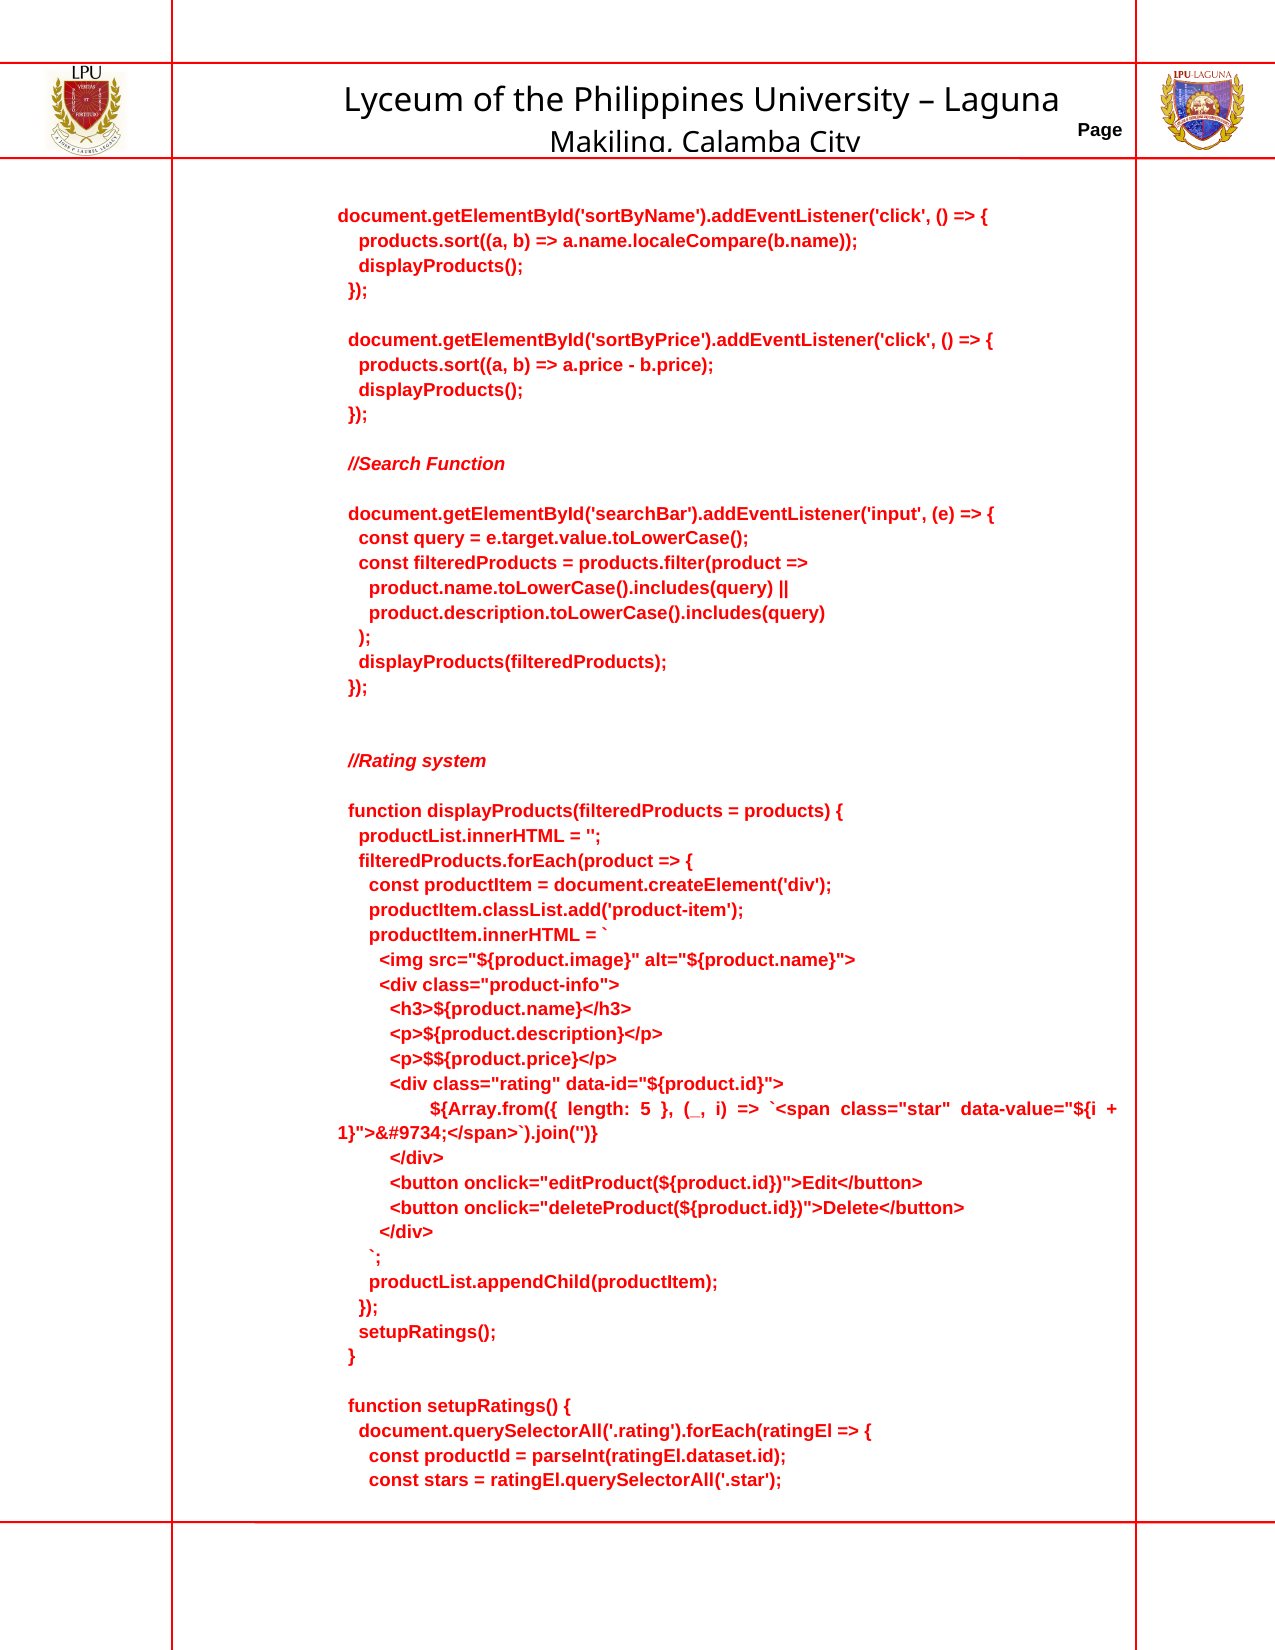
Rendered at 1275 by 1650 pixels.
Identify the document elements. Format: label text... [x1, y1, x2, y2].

list ${Array.from({ length: 5 }, (_, i) => `<span class="star" data-value="${i + 1}">&#9734;</span>`).join('')} [337, 1097, 1117, 1144]
list <img src="${product.image}" alt="${product.name}"> [337, 948, 1117, 970]
list filteredProducts.forEach(product => { [337, 849, 1117, 871]
list const stars = ratingEl.querySelectorAll('.star'); [337, 1469, 1117, 1491]
list }); [337, 279, 1117, 301]
list <p>${product.description}</p> [337, 1023, 1117, 1044]
list const productId = parseInt(ratingEl.dataset.id); [337, 1444, 1117, 1466]
list product.name.toLowerCase().includes(query) || [337, 577, 1117, 598]
list product.description.toLowerCase().includes(query) [337, 601, 1117, 623]
list document.querySelectorAll('.rating').forEach(ratingEl => { [337, 1419, 1117, 1441]
list <p>$${product.price}</p> [337, 1048, 1117, 1069]
picture [39, 64, 130, 155]
list function displayProducts(filteredProducts = products) { [337, 800, 1117, 821]
list productList.appendChild(productItem); [337, 1271, 1117, 1292]
list }); [337, 403, 1117, 425]
list displayProducts(); [337, 254, 1117, 276]
list document.getElementById('searchBar').addEventListener('input', (e) => { [337, 502, 1117, 524]
list const productItem = document.createElement('div'); [337, 874, 1117, 896]
list </div> [337, 1221, 1117, 1243]
list const query = e.target.value.toLowerCase(); [337, 527, 1117, 549]
list } [337, 1345, 1117, 1367]
list function setupRatings() { [337, 1395, 1117, 1416]
list <button onclick="deleteProduct(${product.id})">Delete</button> [337, 1196, 1117, 1218]
list //Search Function [337, 453, 1117, 474]
list productItem.innerHTML = ` [337, 924, 1117, 945]
list <div class="product-info"> [337, 973, 1117, 995]
list displayProducts(); [337, 378, 1117, 400]
list <div class="rating" data-id="${product.id}"> [337, 1072, 1117, 1094]
list products.sort((a, b) => a.price - b.price); [337, 353, 1117, 375]
list setupRatings(); [337, 1320, 1117, 1342]
list productList.innerHTML = ''; [337, 824, 1117, 846]
list }); [337, 676, 1117, 697]
list <h3>${product.name}</h3> [337, 998, 1117, 1020]
list displayProducts(filteredProducts); [337, 651, 1117, 673]
list productItem.classList.add('product-item'); [337, 899, 1117, 921]
list document.getElementById('sortByName').addEventListener('click', () => { [337, 205, 1117, 226]
list </div> [337, 1147, 1117, 1168]
list document.getElementById('sortByPrice').addEventListener('click', () => { [337, 329, 1117, 350]
list }); [337, 1296, 1117, 1317]
list const filteredProducts = products.filter(product => [337, 552, 1117, 573]
picture [1160, 71, 1245, 150]
list products.sort((a, b) => a.name.localeCompare(b.name)); [337, 229, 1117, 251]
list <button onclick="editProduct(${product.id})">Edit</button> [337, 1172, 1117, 1193]
list `; [337, 1246, 1117, 1268]
list //Rating system [337, 750, 1117, 772]
list ); [337, 626, 1117, 648]
